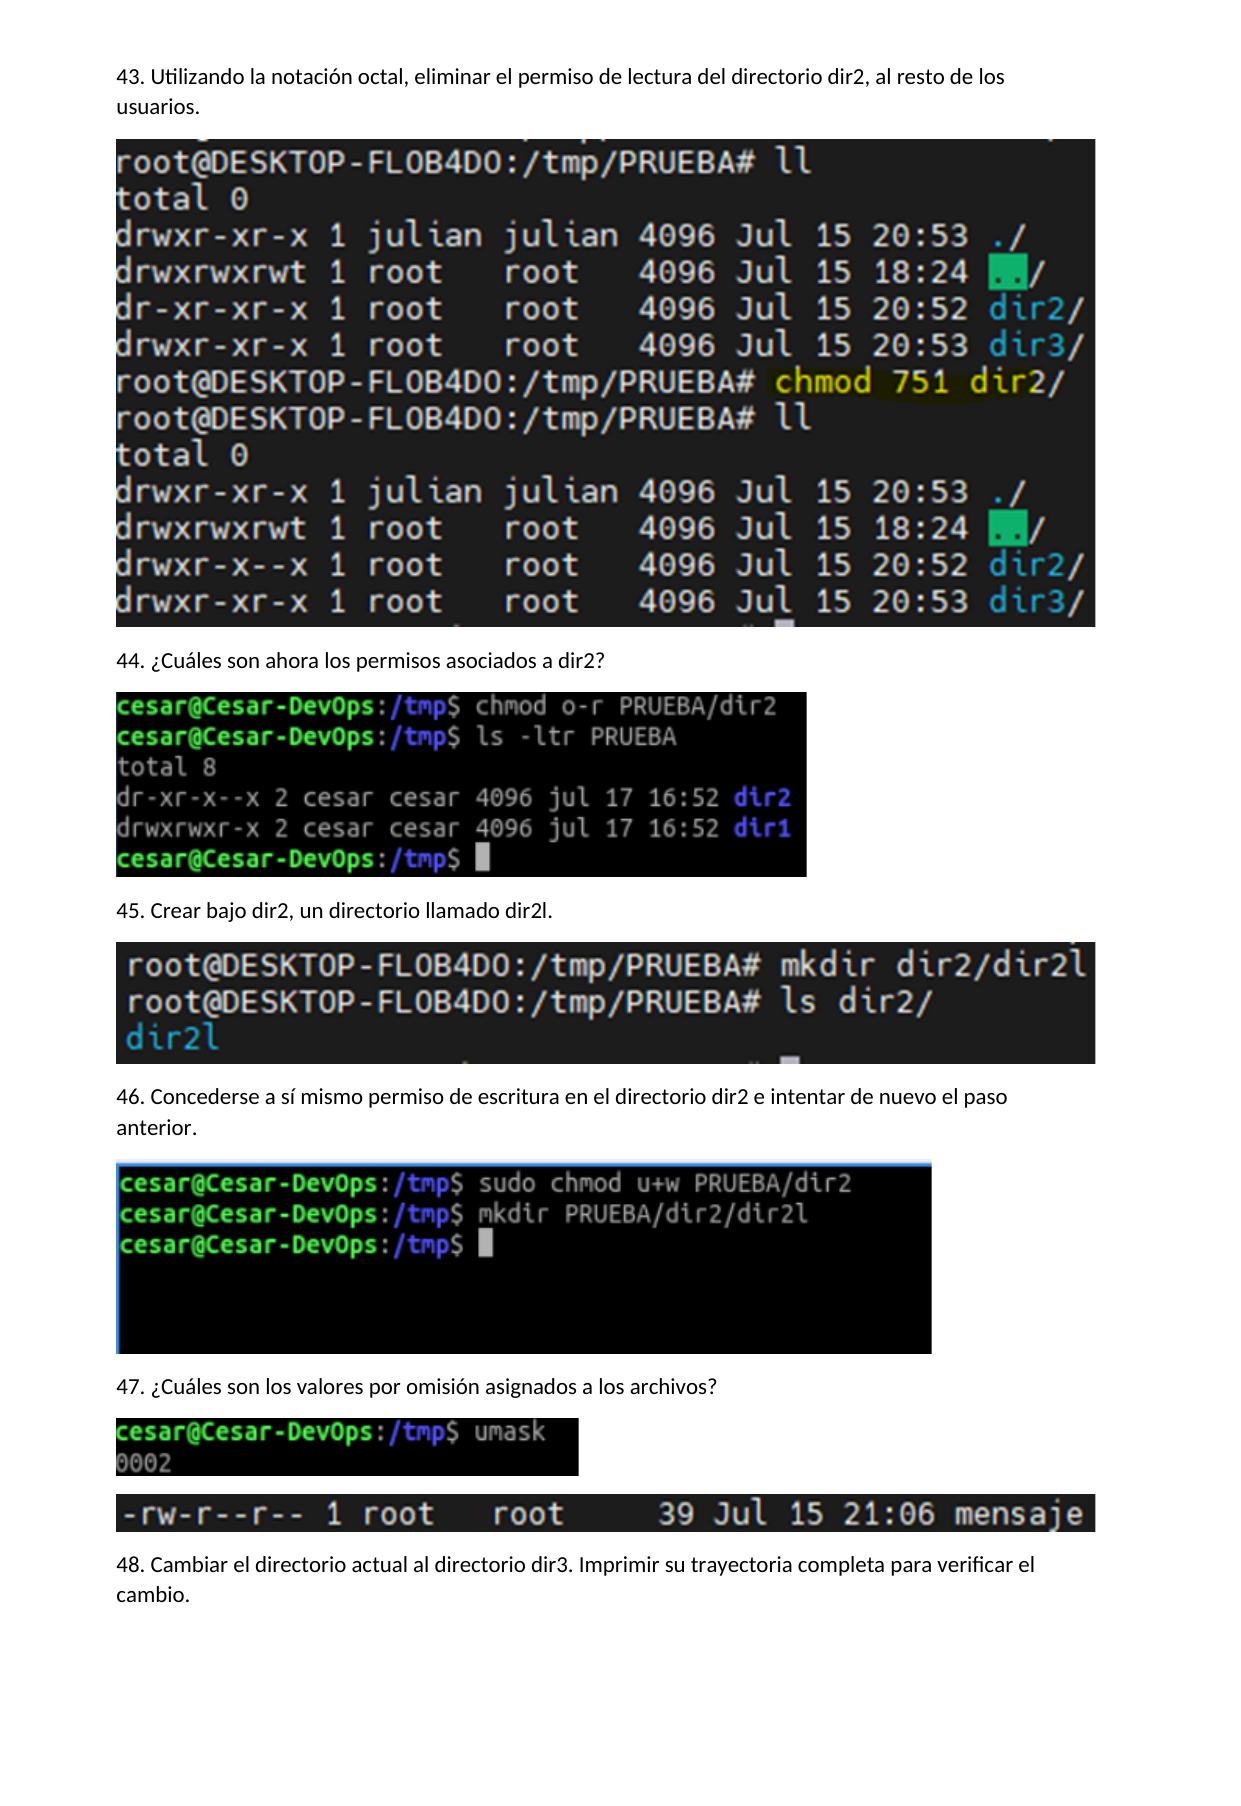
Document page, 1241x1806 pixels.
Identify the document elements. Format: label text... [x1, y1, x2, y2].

picture [116, 942, 1096, 1064]
text 44. ¿Cuáles son ahora los permisos asociados a dir2? [116, 646, 1095, 674]
picture [116, 1494, 1096, 1532]
text 46. Concederse a sí mismo permiso de escritura en el directorio dir2 e intentar de nuevo el paso anterior. [116, 1082, 1095, 1141]
picture [116, 1418, 579, 1476]
picture [116, 692, 807, 877]
text 43. Utilizando la notación octal, eliminar el permiso de lectura del directorio dir2, al resto de los usuarios. [116, 62, 1095, 121]
text 45. Crear bajo dir2, un directorio llamado dir2l. [116, 896, 1095, 924]
picture [116, 1159, 932, 1354]
text 47. ¿Cuáles son los valores por omisión asignados a los archivos? [116, 1372, 1095, 1400]
text 48. Cambiar el directorio actual al directorio dir3. Imprimir su trayectoria completa para verificar el cambio. [116, 1550, 1095, 1609]
picture [116, 139, 1096, 627]
